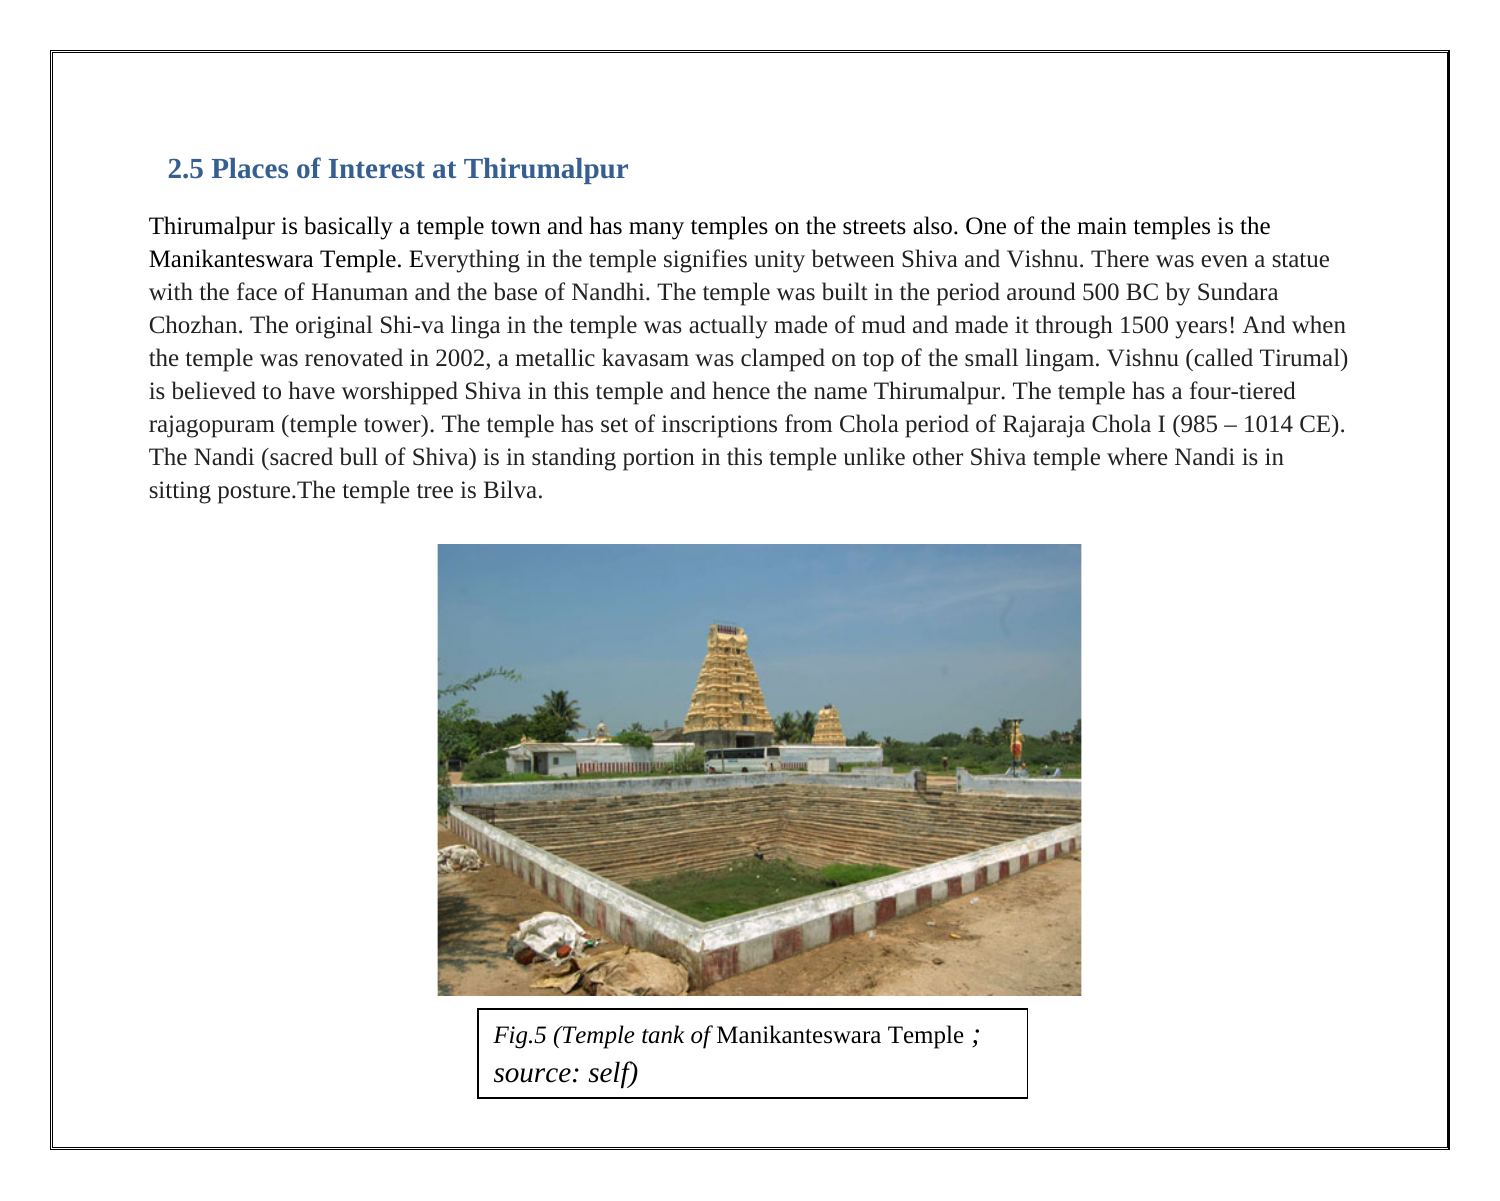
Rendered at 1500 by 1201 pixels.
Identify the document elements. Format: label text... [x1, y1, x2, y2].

text 2.5 Places of Interest at Thirumalpur [167, 152, 1351, 185]
picture [437, 544, 1082, 996]
